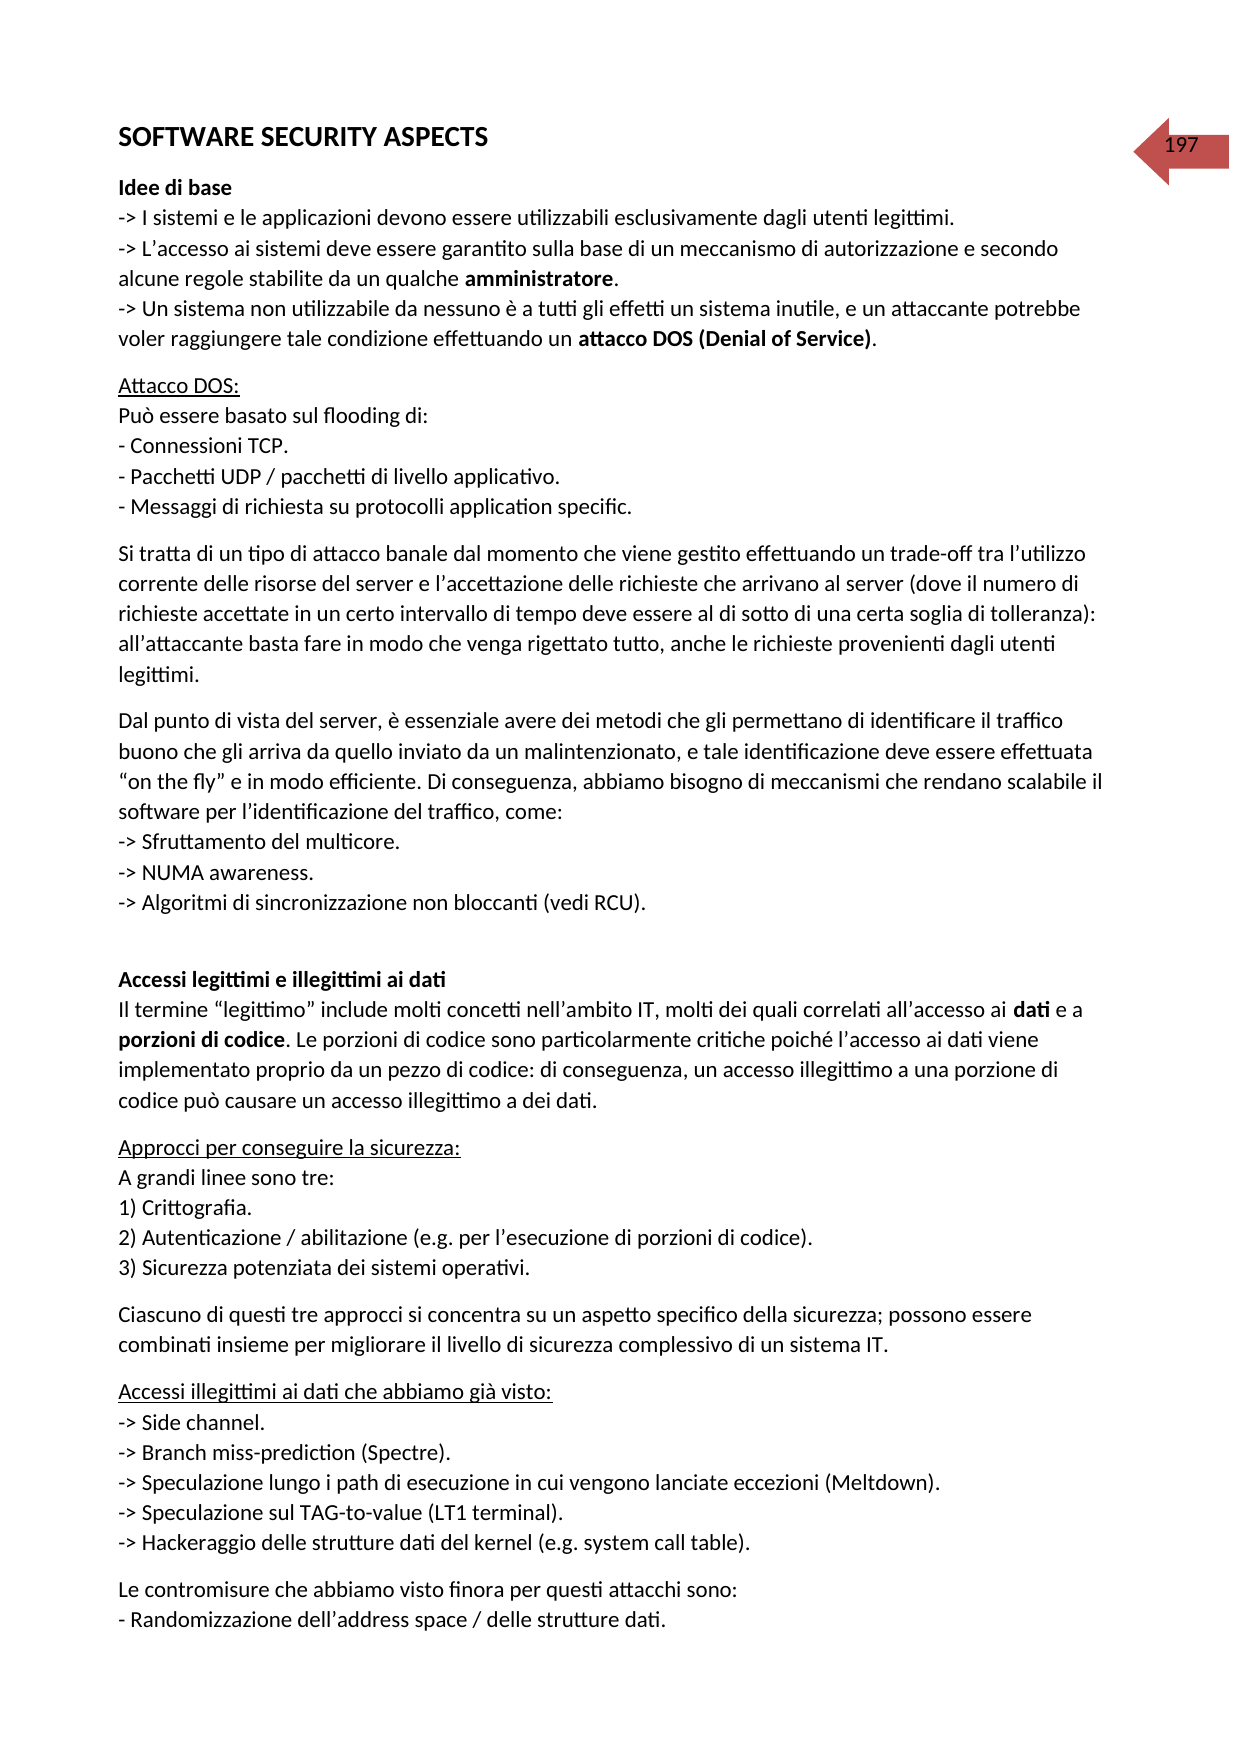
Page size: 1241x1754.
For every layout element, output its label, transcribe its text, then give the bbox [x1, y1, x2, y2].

text Accessi illegittimi ai dati che abbiamo già visto: -> Side channel. -> Branch miss-prediction (Spectre). -> Speculazione lungo i path di esecuzione in cui vengono lanciate eccezioni (Meltdown). -> Speculazione sul TAG-to-value (LT1 terminal). -> Hackeraggio delle strutture dati del kernel (e.g. system call table). [118, 1377, 1122, 1556]
text Accessi legittimi e illegittimi ai dati Il termine “legittimo” include molti concetti nell’ambito IT, molti dei quali correlati all’accesso ai dati e a porzioni di codice. Le porzioni di codice sono particolarmente critiche poiché l’accesso ai dati viene implementato proprio da un pezzo di codice: di conseguenza, un accesso illegittimo a una porzione di codice può causare un accesso illegittimo a dei dati. [118, 935, 1122, 1114]
text Ciascuno di questi tre approcci si concentra su un aspetto specifico della sicurezza; possono essere combinati insieme per migliorare il livello di sicurezza complessivo di un sistema IT. [118, 1300, 1122, 1358]
text Idee di base -> I sistemi e le applicazioni devono essere utilizzabili esclusivamente dagli utenti legittimi. -> L’accesso ai sistemi deve essere garantito sulla base di un meccanismo di autorizzazione e secondo alcune regole stabilite da un qualche amministratore. -> Un sistema non utilizzabile da nessuno è a tutti gli effetti un sistema inutile, e un attaccante potrebbe voler raggiungere tale condizione effettuando un attacco DOS (Denial of Service). [118, 173, 1122, 352]
text Attacco DOS: Può essere basato sul flooding di: - Connessioni TCP. - Pacchetti UDP / pacchetti di livello applicativo. - Messaggi di richiesta su protocolli application specific. [118, 371, 1122, 520]
text Si tratta di un tipo di attacco banale dal momento che viene gestito effettuando un trade-off tra l’utilizzo corrente delle risorse del server e l’accettazione delle richieste che arrivano al server (dove il numero di richieste accettate in un certo intervallo di tempo deve essere al di sotto di una certa soglia di tolleranza): all’attaccante basta fare in modo che venga rigettato tutto, anche le richieste provenienti dagli utenti legittimi. [118, 539, 1122, 688]
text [118, 1575, 1122, 1633]
text Dal punto di vista del server, è essenziale avere dei metodi che gli permettano di identificare il traffico buono che gli arriva da quello inviato da un malintenzionato, e tale identificazione deve essere effettuata “on the fly” e in modo efficiente. Di conseguenza, abbiamo bisogno di meccanismi che rendano scalabile il software per l’identificazione del traffico, come: -> Sfruttamento del multicore. -> NUMA awareness. -> Algoritmi di sincronizzazione non bloccanti (vedi RCU). [118, 707, 1122, 916]
text SOFTWARE SECURITY ASPECTS [118, 118, 1122, 154]
text Approcci per conseguire la sicurezza: A grandi linee sono tre: 1) Crittografia. 2) Autenticazione / abilitazione (e.g. per l’esecuzione di porzioni di codice). 3) Sicurezza potenziata dei sistemi operativi. [118, 1133, 1122, 1281]
